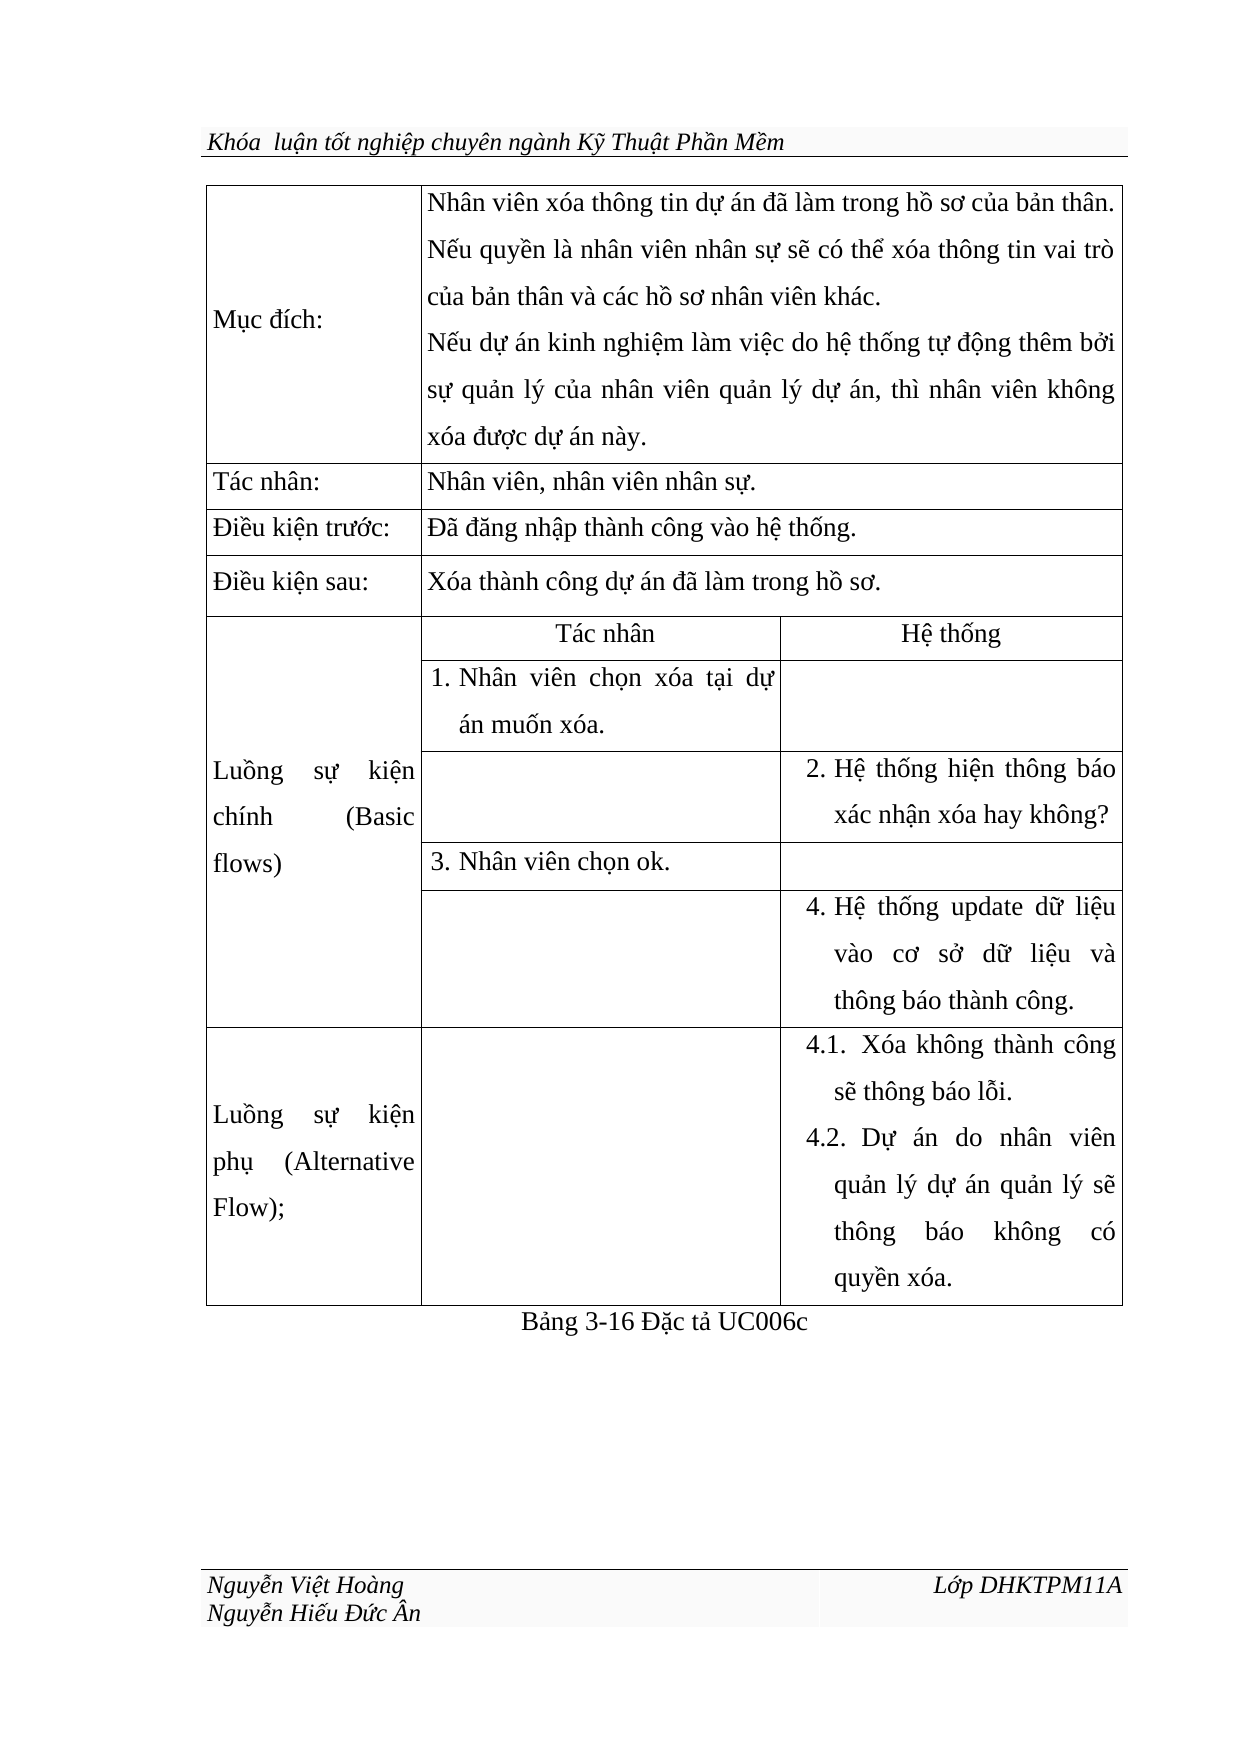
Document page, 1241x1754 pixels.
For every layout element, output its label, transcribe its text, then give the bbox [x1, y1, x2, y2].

table_cell Điều kiện sau: [207, 556, 421, 616]
table_cell Xóa không thành công sẽ thông báo lỗi. Dự án do nhân viên quản lý dự án quản lý sẽ thông báo không có quyền xóa. [781, 1028, 1122, 1304]
table_cell Luồng sự kiện phụ (Alternative Flow); [207, 1028, 421, 1304]
table_cell [781, 843, 1122, 889]
table_cell Điều kiện trước: [207, 510, 421, 555]
table_cell [781, 661, 1122, 751]
table_cell Hệ thống hiện thông báo xác nhận xóa hay không? [781, 752, 1122, 842]
table_cell Hệ thống [781, 617, 1122, 660]
table_cell [422, 1028, 780, 1304]
table_cell Xóa thành công dự án đã làm trong hồ sơ. [422, 556, 1122, 616]
table_cell Luồng sự kiện chính (Basic flows) [207, 617, 421, 1027]
table_cell [422, 752, 780, 842]
table_cell Nhân viên xóa thông tin dự án đã làm trong hồ sơ của bản thân. Nếu quyền là nhân viên nhân sự sẽ có thể xóa thông tin vai trò của bản thân và các hồ sơ nhân viên khác. Nếu dự án kinh nghiệm làm việc do hệ thống tự động thêm bởi sự quản lý của nhân viên quản lý dự án, thì nhân viên không xóa được dự án này. [422, 186, 1122, 463]
table_cell Tác nhân [422, 617, 780, 660]
table_cell Mục đích: [207, 186, 421, 463]
table_cell [422, 891, 780, 1027]
table_cell Tác nhân: [207, 464, 421, 509]
table_cell Nhân viên chọn ok. [422, 843, 780, 889]
table_cell Hệ thống update dữ liệu vào cơ sở dữ liệu và thông báo thành công. [781, 891, 1122, 1027]
table_cell Nhân viên, nhân viên nhân sự. [422, 464, 1122, 509]
table_cell Nhân viên chọn xóa tại dự án muốn xóa. [422, 661, 780, 751]
table_cell Đã đăng nhập thành công vào hệ thống. [422, 510, 1122, 555]
